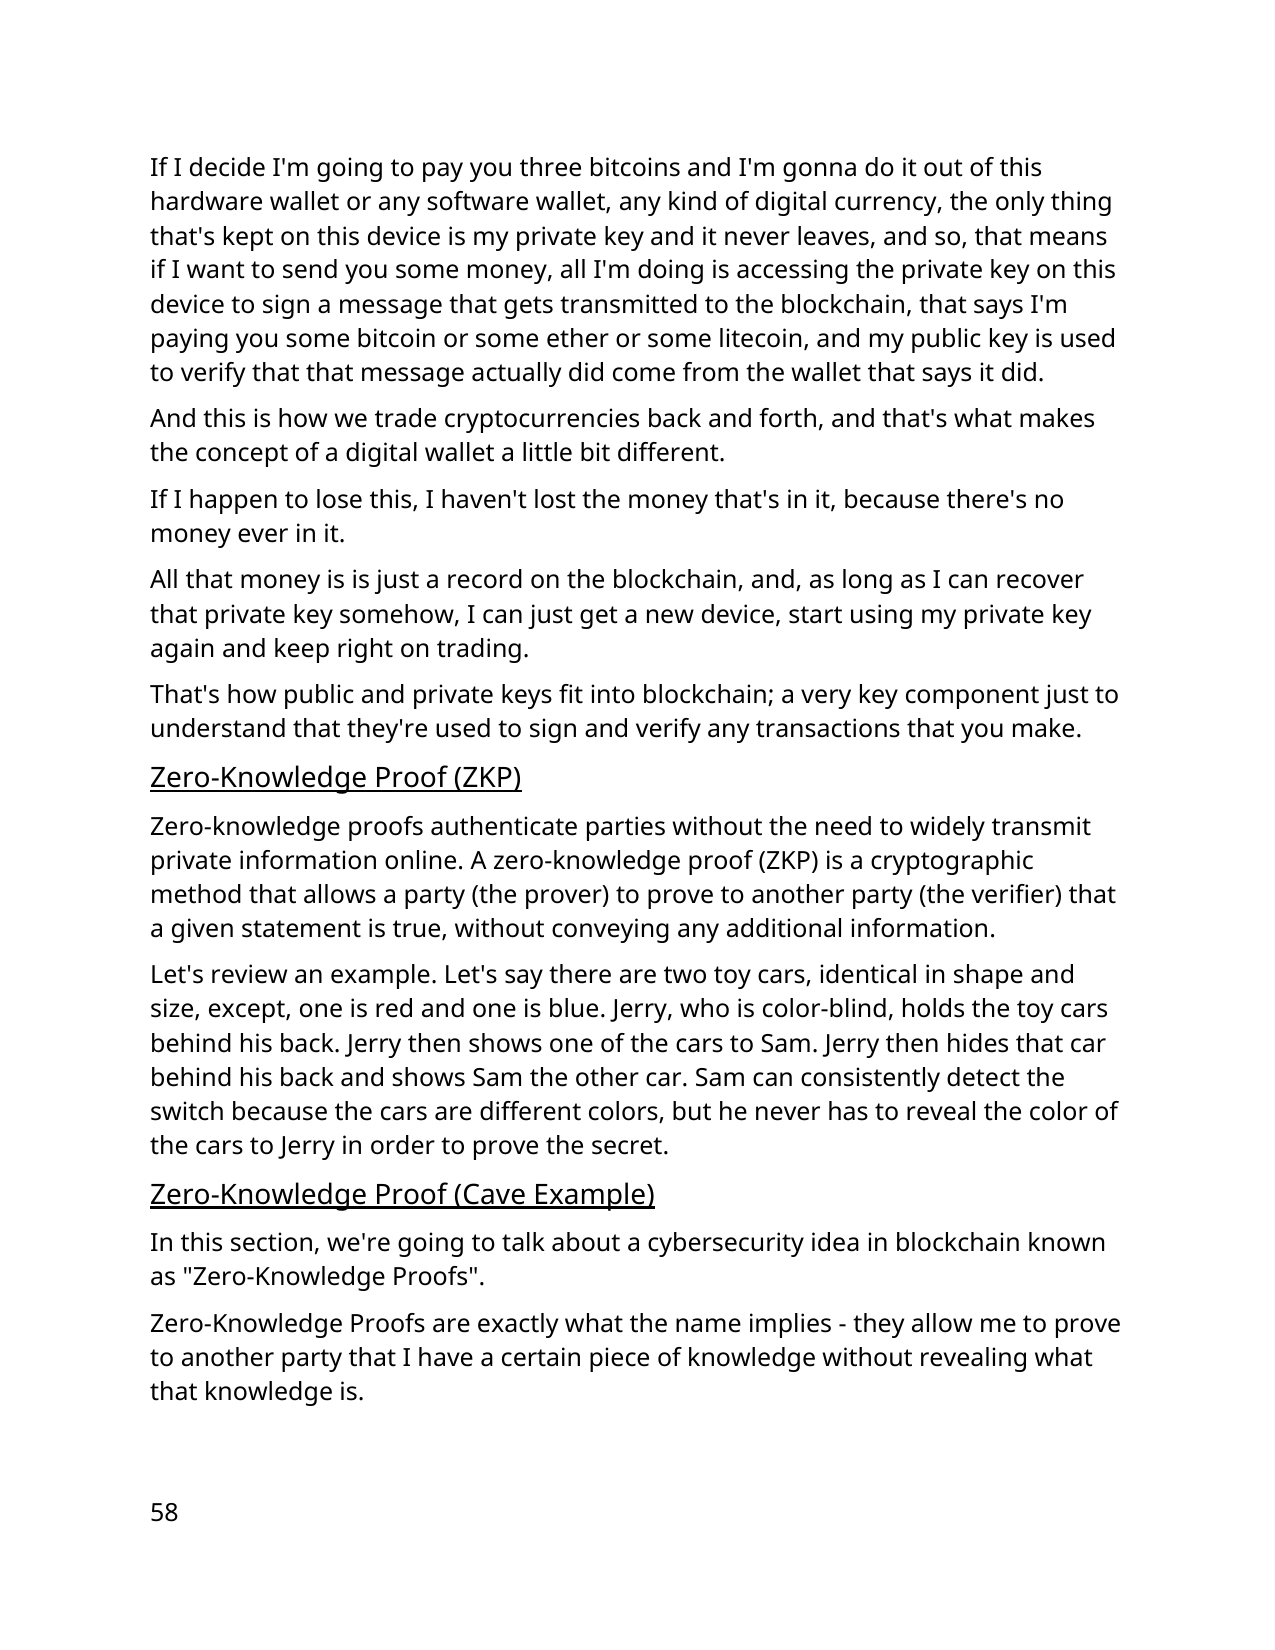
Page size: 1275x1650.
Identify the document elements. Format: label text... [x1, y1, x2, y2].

text Let's review an example. Let's say there are two toy cars, identical in shape and size, except, one is red and one is blue. Jerry, who is color-blind, holds the toy cars behind his back. Jerry then shows one of the cars to Sam. Jerry then hides that car behind his back and shows Sam the other car. Sam can consistently detect the switch because the cars are different colors, but he never has to reveal the color of the cars to Jerry in order to prove the secret. [150, 957, 1125, 1161]
subtitle Zero-Knowledge Proof (ZKP) [150, 757, 1125, 796]
text If I decide I'm going to pay you three bitcoins and I'm gonna do it out of this hardware wallet or any software wallet, any kind of digital currency, the only thing that's kept on this device is my private key and it never leaves, and so, that means if I want to send you some money, all I'm doing is accessing the private key on this device to sign a message that gets transmitted to the blockchain, that says I'm paying you some bitcoin or some ether or some litecoin, and my public key is used to verify that that message actually did come from the wallet that says it did. [150, 150, 1125, 388]
text Zero-Knowledge Proofs are exactly what the name implies - they allow me to prove to another party that I have a certain piece of knowledge without revealing what that knowledge is. [150, 1305, 1125, 1408]
text In this section, we're going to talk about a cybersecurity idea in blockchain known as "Zero-Knowledge Proofs". [150, 1225, 1125, 1293]
subtitle Zero-Knowledge Proof (Cave Example) [150, 1174, 1125, 1212]
text That's how public and private keys fit into blockchain; a very key component just to understand that they're used to sign and verify any transactions that you make. [150, 677, 1125, 745]
text All that money is is just a record on the blockchain, and, as long as I can recover that private key somehow, I can just get a new device, start using my private key again and keep right on trading. [150, 562, 1125, 664]
text And this is how we trade cryptocurrencies back and forth, and that's what makes the concept of a digital wallet a little bit different. [150, 401, 1125, 469]
text If I happen to lose this, I haven't lost the money that's in it, because there's no money ever in it. [150, 482, 1125, 550]
text Zero-knowledge proofs authenticate parties without the need to widely transmit private information online. A zero-knowledge proof (ZKP) is a cryptographic method that allows a party (the prover) to prove to another party (the verifier) that a given statement is true, without conveying any additional information. [150, 808, 1125, 944]
